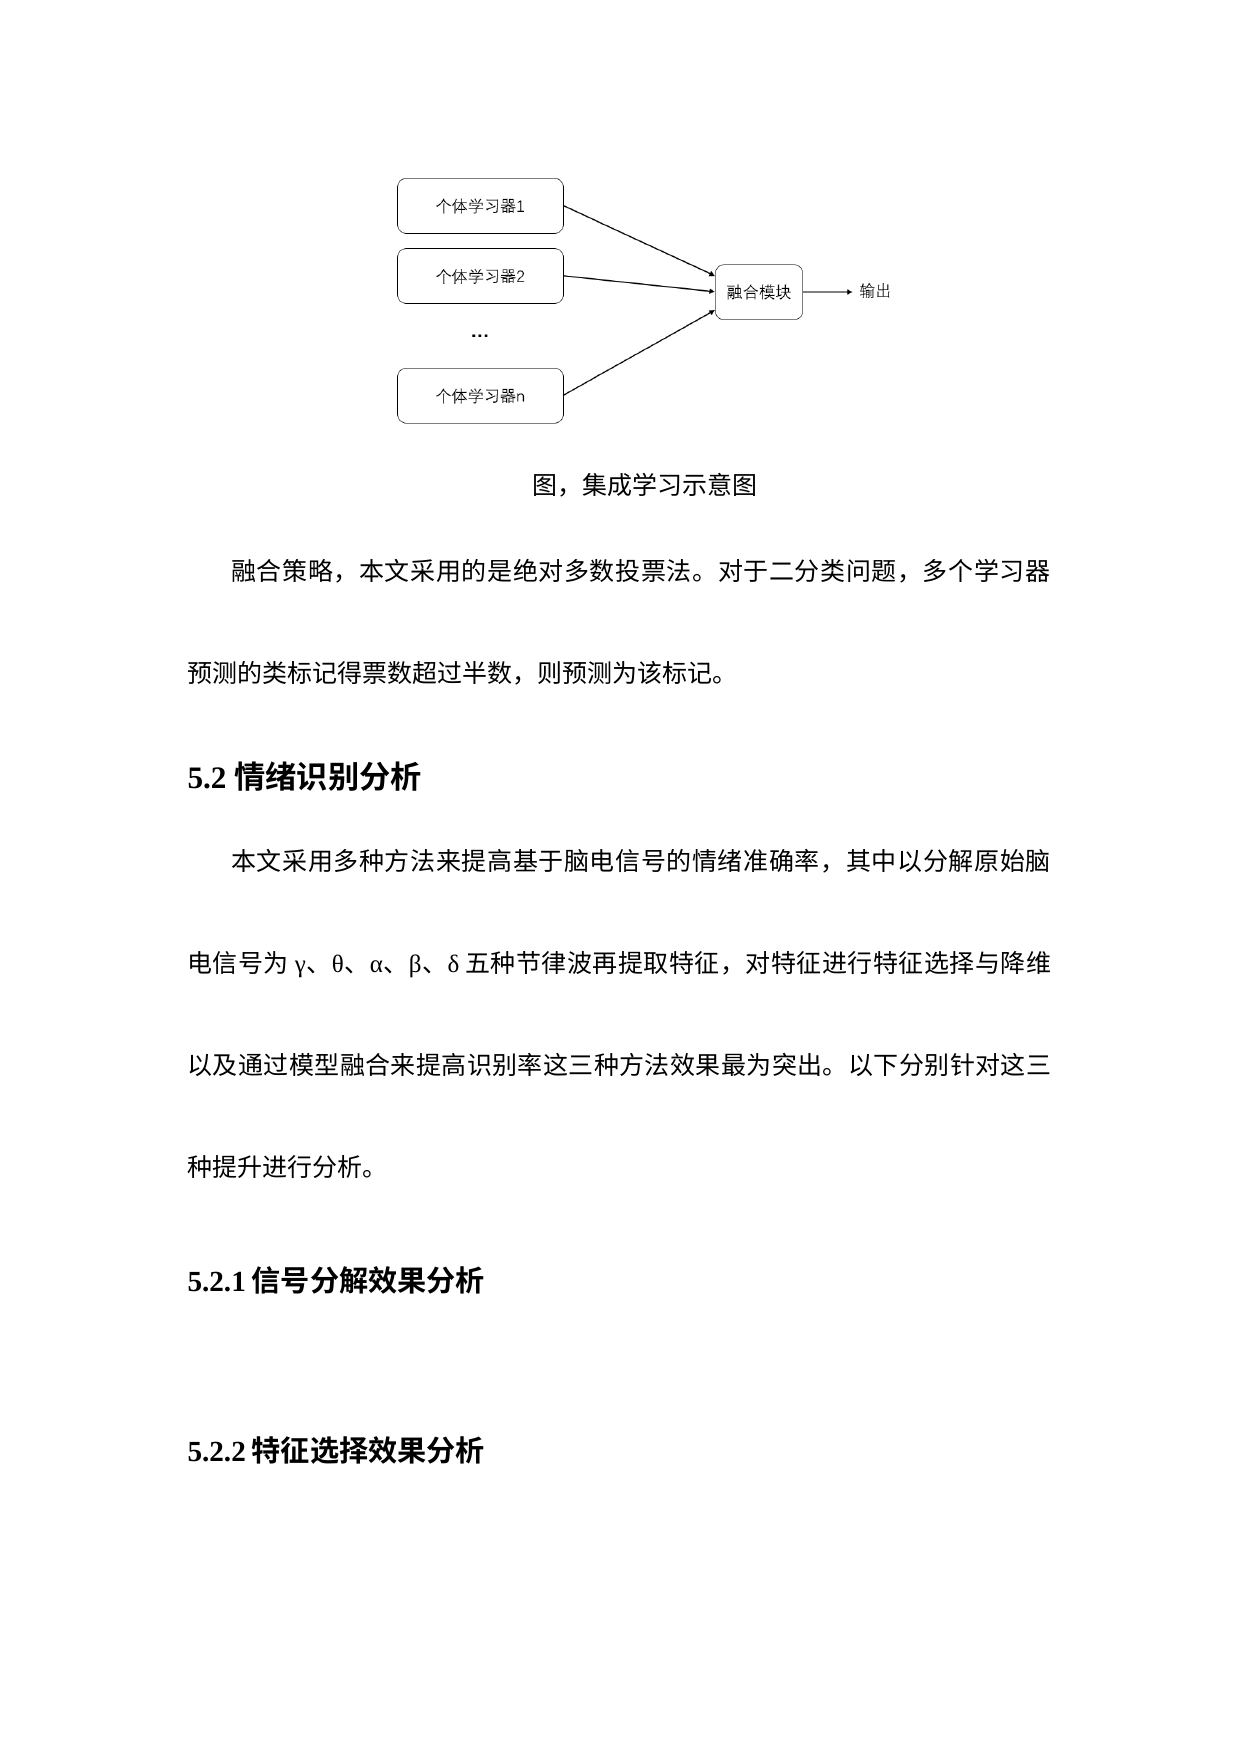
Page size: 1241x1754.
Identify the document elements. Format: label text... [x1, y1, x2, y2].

subtitle 5.2 情绪识别分析 [187, 741, 1053, 809]
text 融合策略，本文采用的是绝对多数投票法。对于二分类问题，多个学习器预测的类标记得票数超过半数，则预测为该标记。 [187, 536, 1053, 706]
subtitle 5.2.1信号分解效果分析 [187, 1244, 1053, 1312]
picture [393, 172, 897, 427]
subtitle 5.2.2特征选择效果分析 [187, 1415, 1053, 1483]
text 图，集成学习示意图 [187, 450, 1053, 518]
text 本文采用多种方法来提高基于脑电信号的情绪准确率，其中以分解原始脑电信号为γ、θ、α、β、δ五种节律波再提取特征，对特征进行特征选择与降维以及通过模型融合来提高识别率这三种方法效果最为突出。以下分别针对这三种提升进行分析。 [187, 826, 1053, 1199]
